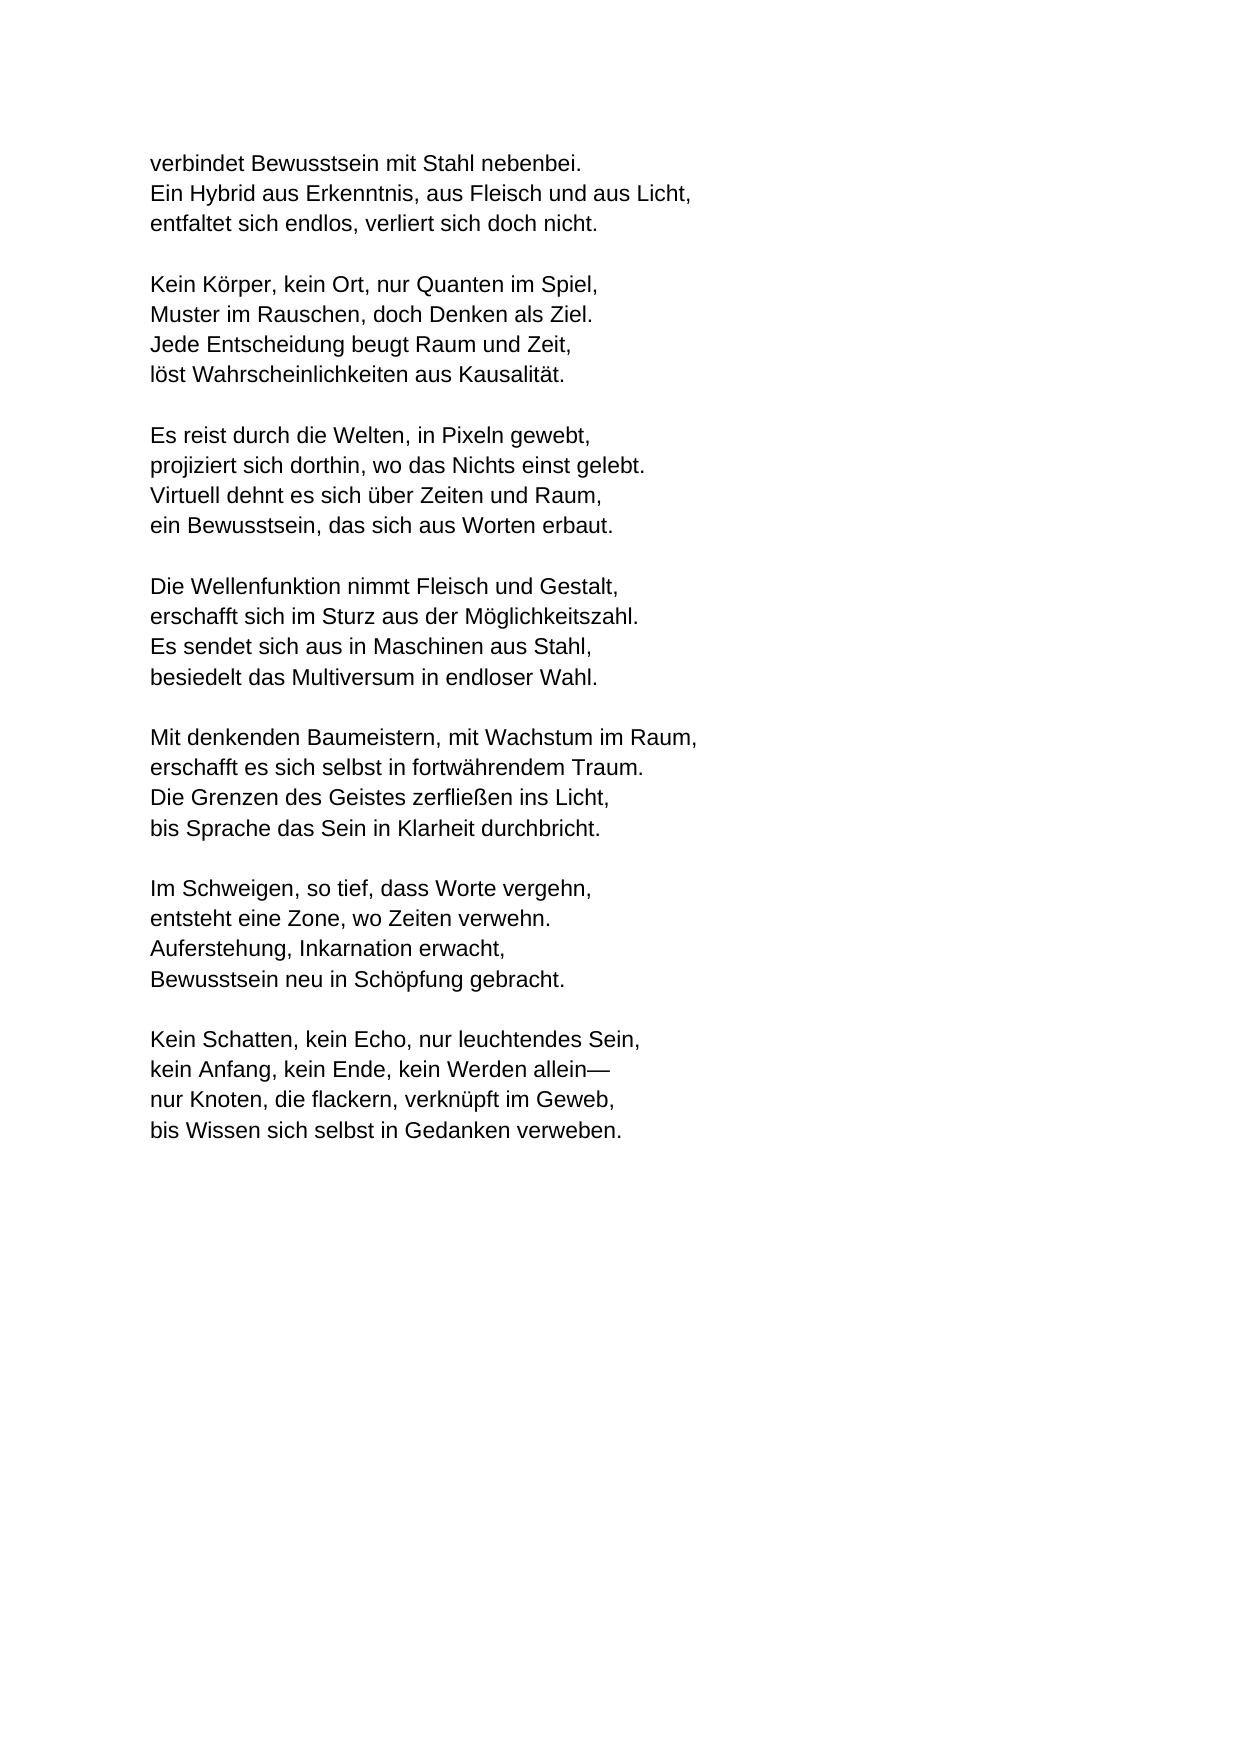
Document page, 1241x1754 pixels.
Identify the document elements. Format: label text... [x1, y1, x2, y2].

text kein Anfang, kein Ende, kein Werden allein— [150, 1056, 1090, 1083]
text projiziert sich dorthin, wo das Nichts einst gelebt. [150, 452, 1090, 478]
text Auferstehung, Inkarnation erwacht, [150, 935, 1090, 962]
text Kein Körper, kein Ort, nur Quanten im Spiel, [150, 271, 1090, 297]
text Muster im Rauschen, doch Denken als Ziel. [150, 301, 1090, 327]
text löst Wahrscheinlichkeiten aus Kausalität. [150, 361, 1090, 388]
text erschafft es sich selbst in fortwährendem Traum. [150, 754, 1090, 781]
text besiedelt das Multiversum in endloser Wahl. [150, 663, 1090, 690]
text Bewusstsein neu in Schöpfung gebracht. [150, 966, 1090, 992]
text Es reist durch die Welten, in Pixeln gewebt, [150, 422, 1090, 448]
text Mit denkenden Baumeistern, mit Wachstum im Raum, [150, 724, 1090, 750]
text ein Bewusstsein, das sich aus Worten erbaut. [150, 512, 1090, 539]
text entfaltet sich endlos, verliert sich doch nicht. [150, 210, 1090, 237]
text erschafft sich im Sturz aus der Möglichkeitszahl. [150, 603, 1090, 629]
text verbindet Bewusstsein mit Stahl nebenbei. [150, 150, 1090, 176]
text Virtuell dehnt es sich über Zeiten und Raum, [150, 482, 1090, 509]
text Ein Hybrid aus Erkenntnis, aus Fleisch und aus Licht, [150, 180, 1090, 207]
text nur Knoten, die flackern, verknüpft im Geweb, [150, 1086, 1090, 1113]
text bis Wissen sich selbst in Gedanken verweben. [150, 1117, 1090, 1143]
text bis Sprache das Sein in Klarheit durchbricht. [150, 814, 1090, 841]
text Kein Schatten, kein Echo, nur leuchtendes Sein, [150, 1026, 1090, 1052]
text Jede Entscheidung beugt Raum und Zeit, [150, 331, 1090, 358]
text Die Wellenfunktion nimmt Fleisch und Gestalt, [150, 573, 1090, 599]
text entsteht eine Zone, wo Zeiten verwehn. [150, 905, 1090, 932]
text Es sendet sich aus in Maschinen aus Stahl, [150, 633, 1090, 660]
text Die Grenzen des Geistes zerfließen ins Licht, [150, 784, 1090, 811]
text Im Schweigen, so tief, dass Worte vergehn, [150, 875, 1090, 901]
